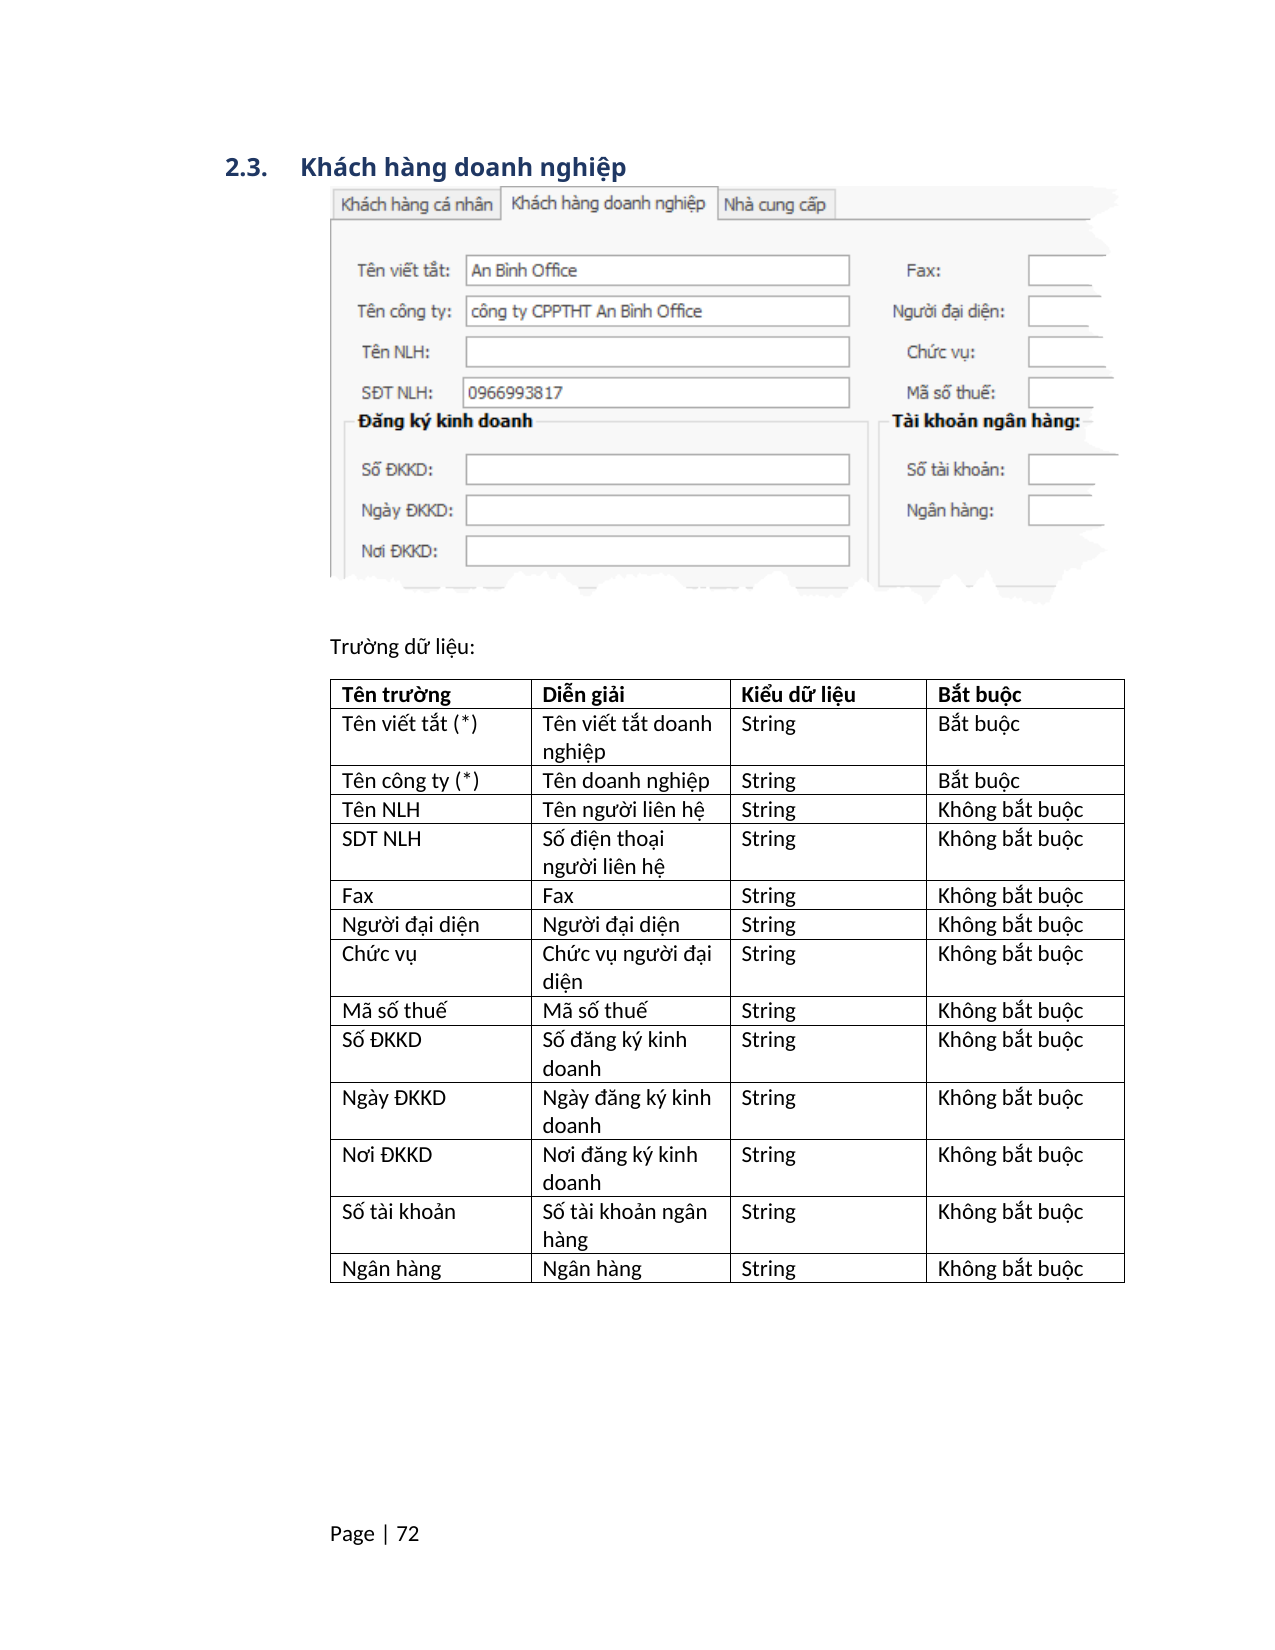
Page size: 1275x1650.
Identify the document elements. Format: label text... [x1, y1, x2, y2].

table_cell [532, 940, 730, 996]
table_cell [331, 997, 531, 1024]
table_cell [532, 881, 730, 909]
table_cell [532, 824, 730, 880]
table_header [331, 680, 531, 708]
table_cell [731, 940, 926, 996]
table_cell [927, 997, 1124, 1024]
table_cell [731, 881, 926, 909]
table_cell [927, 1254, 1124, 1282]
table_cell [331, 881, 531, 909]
text Trường dữ liệu: [330, 632, 1125, 660]
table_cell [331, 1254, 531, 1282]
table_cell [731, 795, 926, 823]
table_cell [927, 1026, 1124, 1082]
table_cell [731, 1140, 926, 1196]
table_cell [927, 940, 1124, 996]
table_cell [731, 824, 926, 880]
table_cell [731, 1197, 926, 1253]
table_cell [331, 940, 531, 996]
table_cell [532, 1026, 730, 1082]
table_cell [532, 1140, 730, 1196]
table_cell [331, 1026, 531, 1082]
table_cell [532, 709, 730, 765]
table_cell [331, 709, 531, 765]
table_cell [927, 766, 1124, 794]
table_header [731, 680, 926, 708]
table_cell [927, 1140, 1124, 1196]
picture [330, 186, 1130, 614]
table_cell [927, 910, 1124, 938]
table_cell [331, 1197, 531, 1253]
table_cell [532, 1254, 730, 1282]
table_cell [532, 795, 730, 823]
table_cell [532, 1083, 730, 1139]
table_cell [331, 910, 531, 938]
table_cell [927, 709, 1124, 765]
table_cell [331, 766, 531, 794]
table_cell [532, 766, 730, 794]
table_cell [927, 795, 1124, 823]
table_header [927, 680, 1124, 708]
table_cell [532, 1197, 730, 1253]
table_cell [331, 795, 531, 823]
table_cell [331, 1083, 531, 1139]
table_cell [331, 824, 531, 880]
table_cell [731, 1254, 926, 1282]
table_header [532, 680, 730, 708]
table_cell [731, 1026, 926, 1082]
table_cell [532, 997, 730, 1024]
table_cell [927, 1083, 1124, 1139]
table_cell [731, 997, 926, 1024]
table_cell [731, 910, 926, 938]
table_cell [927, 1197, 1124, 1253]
subtitle Khách hàng doanh nghiệp [225, 150, 1125, 184]
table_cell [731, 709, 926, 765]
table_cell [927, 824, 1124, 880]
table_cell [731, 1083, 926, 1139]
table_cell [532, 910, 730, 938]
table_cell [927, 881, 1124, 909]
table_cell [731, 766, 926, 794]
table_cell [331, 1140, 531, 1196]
